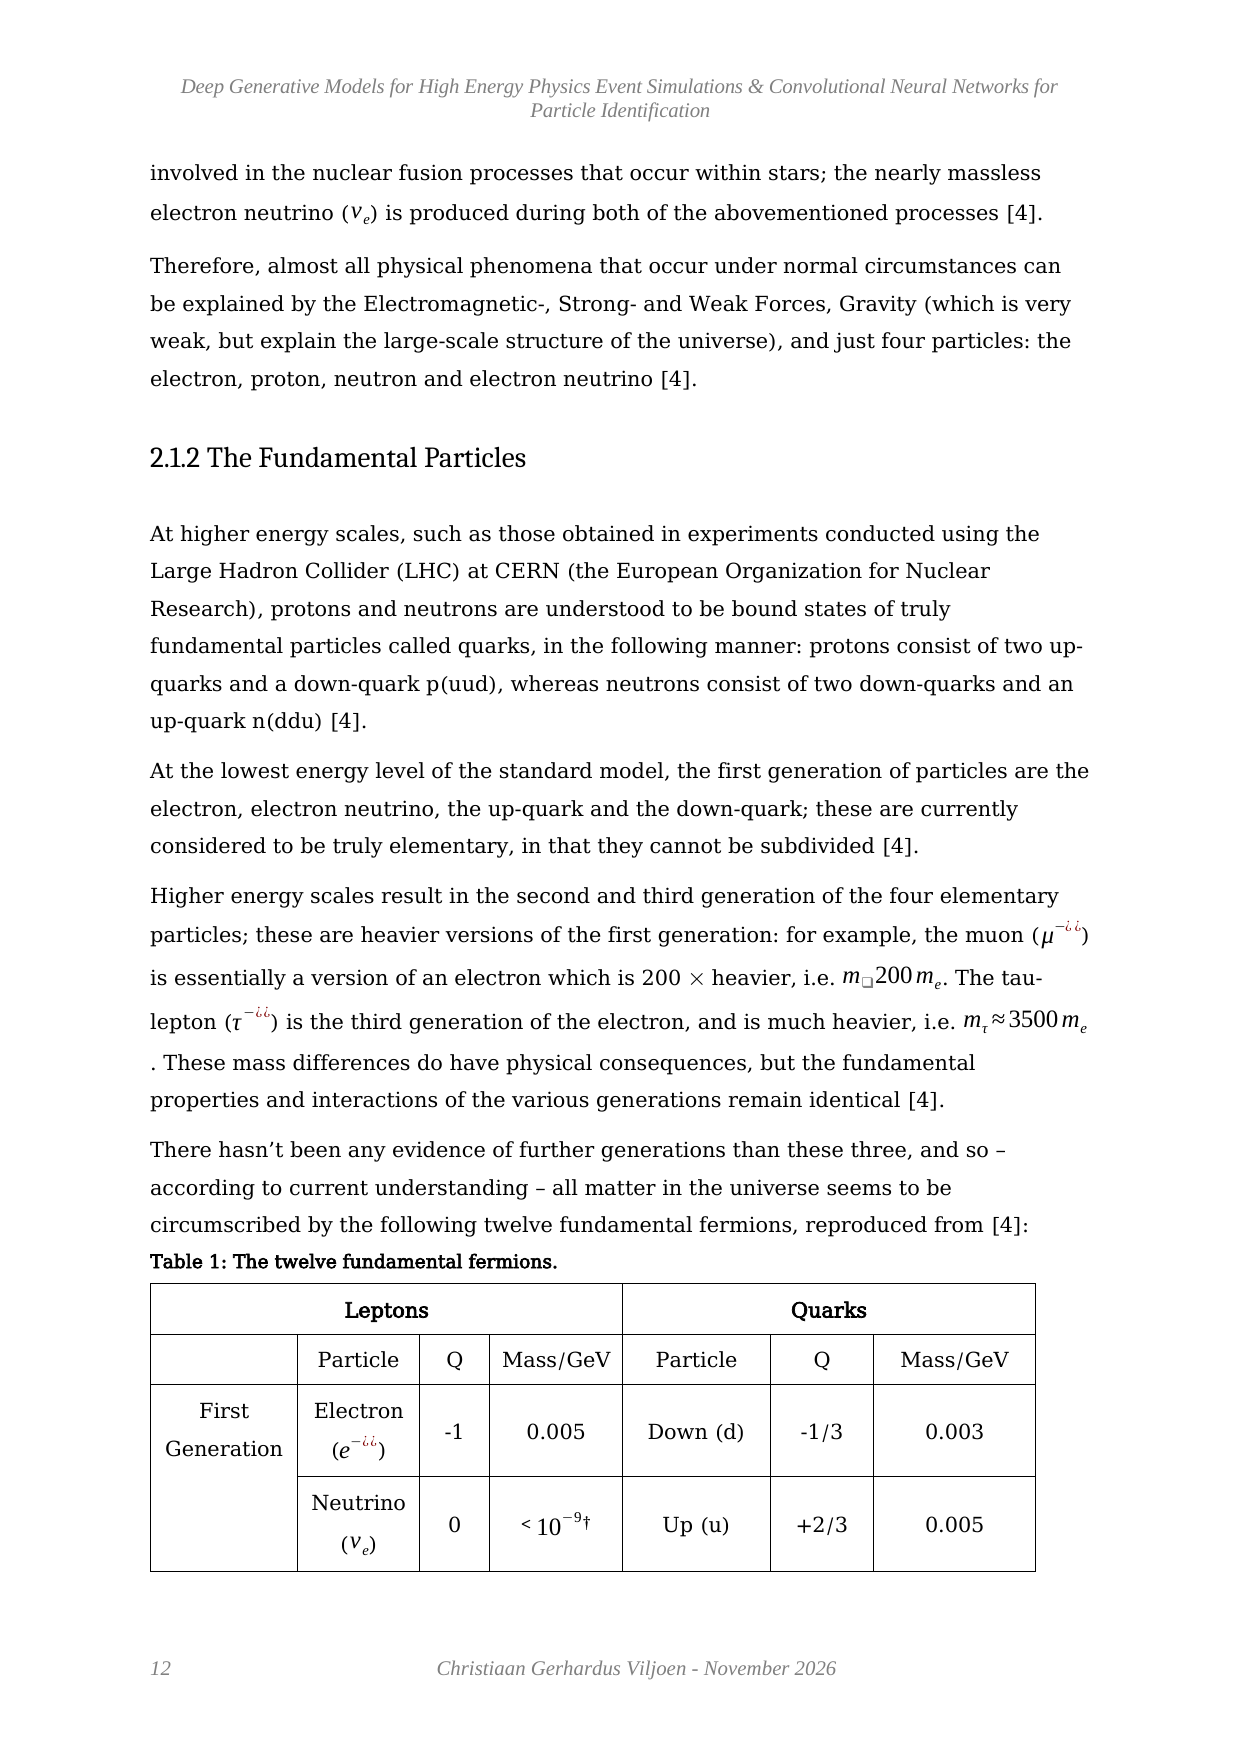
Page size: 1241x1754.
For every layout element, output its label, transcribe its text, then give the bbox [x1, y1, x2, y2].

text There hasn’t been any evidence of further generations than these three, and so – according to current understanding – all matter in the universe seems to be circumscribed by the following twelve fundamental fermions, reproduced from : [150, 1137, 1090, 1237]
table_cell Mass/GeV [490, 1335, 622, 1384]
table_cell Particle [298, 1335, 419, 1384]
table_cell Electron () [298, 1385, 419, 1476]
table_cell Up (u) [623, 1477, 770, 1571]
table_cell [151, 1335, 297, 1384]
table_cell Q [420, 1335, 489, 1384]
table_cell Mass/GeV [874, 1335, 1035, 1384]
text At higher energy scales, such as those obtained in experiments conducted using the Large Hadron Collider (LHC) at CERN (the European Organization for Nuclear Research), protons and neutrons are understood to be bound states of truly fundamental particles called quarks, in the following manner: protons consist of two up-quarks and a down-quark p(uud), whereas neutrons consist of two down-quarks and an up-quark n(ddu). [150, 520, 1090, 733]
table_cell 0.005 [490, 1385, 622, 1476]
table_cell First Generation [151, 1385, 297, 1571]
text Higher energy scales result in the second and third generation of the four elementary particles; these are heavier versions of the first generation: for example, the muon () is essentially a version of an electron which is 200 heavier, i.e. . The tau-lepton () is the third generation of the electron, and is much heavier, i.e. . These mass differences do have physical consequences, but the fundamental properties and interactions of the various generations remain identical . [150, 883, 1090, 1112]
table_cell Particle [623, 1335, 770, 1384]
table_cell +2/3 [771, 1477, 873, 1571]
table_cell < † [490, 1477, 622, 1571]
table_header Quarks [623, 1284, 1035, 1334]
text Therefore, almost all physical phenomena that occur under normal circumstances can be explained by the Electromagnetic-, Strong- and Weak Forces, Gravity (which is very weak, but explain the large-scale structure of the universe), and just four particles: the electron, proton, neutron and electron neutrino. [150, 253, 1090, 391]
table_cell Q [771, 1335, 873, 1384]
text Table 1: The twelve fundamental fermions. [150, 1249, 1090, 1272]
text At the lowest energy level of the standard model, the first generation of particles are the electron, electron neutrino, the up-quark and the down-quark; these are currently considered to be truly elementary, in that they cannot be subdivided. [150, 758, 1090, 858]
table_cell 0 [420, 1477, 489, 1571]
table_cell Down (d) [623, 1385, 770, 1476]
table_cell -1 [420, 1385, 489, 1476]
table_header Leptons [151, 1284, 622, 1334]
subtitle The Fundamental Particles [150, 441, 1090, 474]
table_cell Neutrino () [298, 1477, 419, 1571]
table_cell 0.003 [874, 1385, 1035, 1476]
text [150, 159, 1090, 228]
table_cell -1/3 [771, 1385, 873, 1476]
table_cell 0.005 [874, 1477, 1035, 1571]
